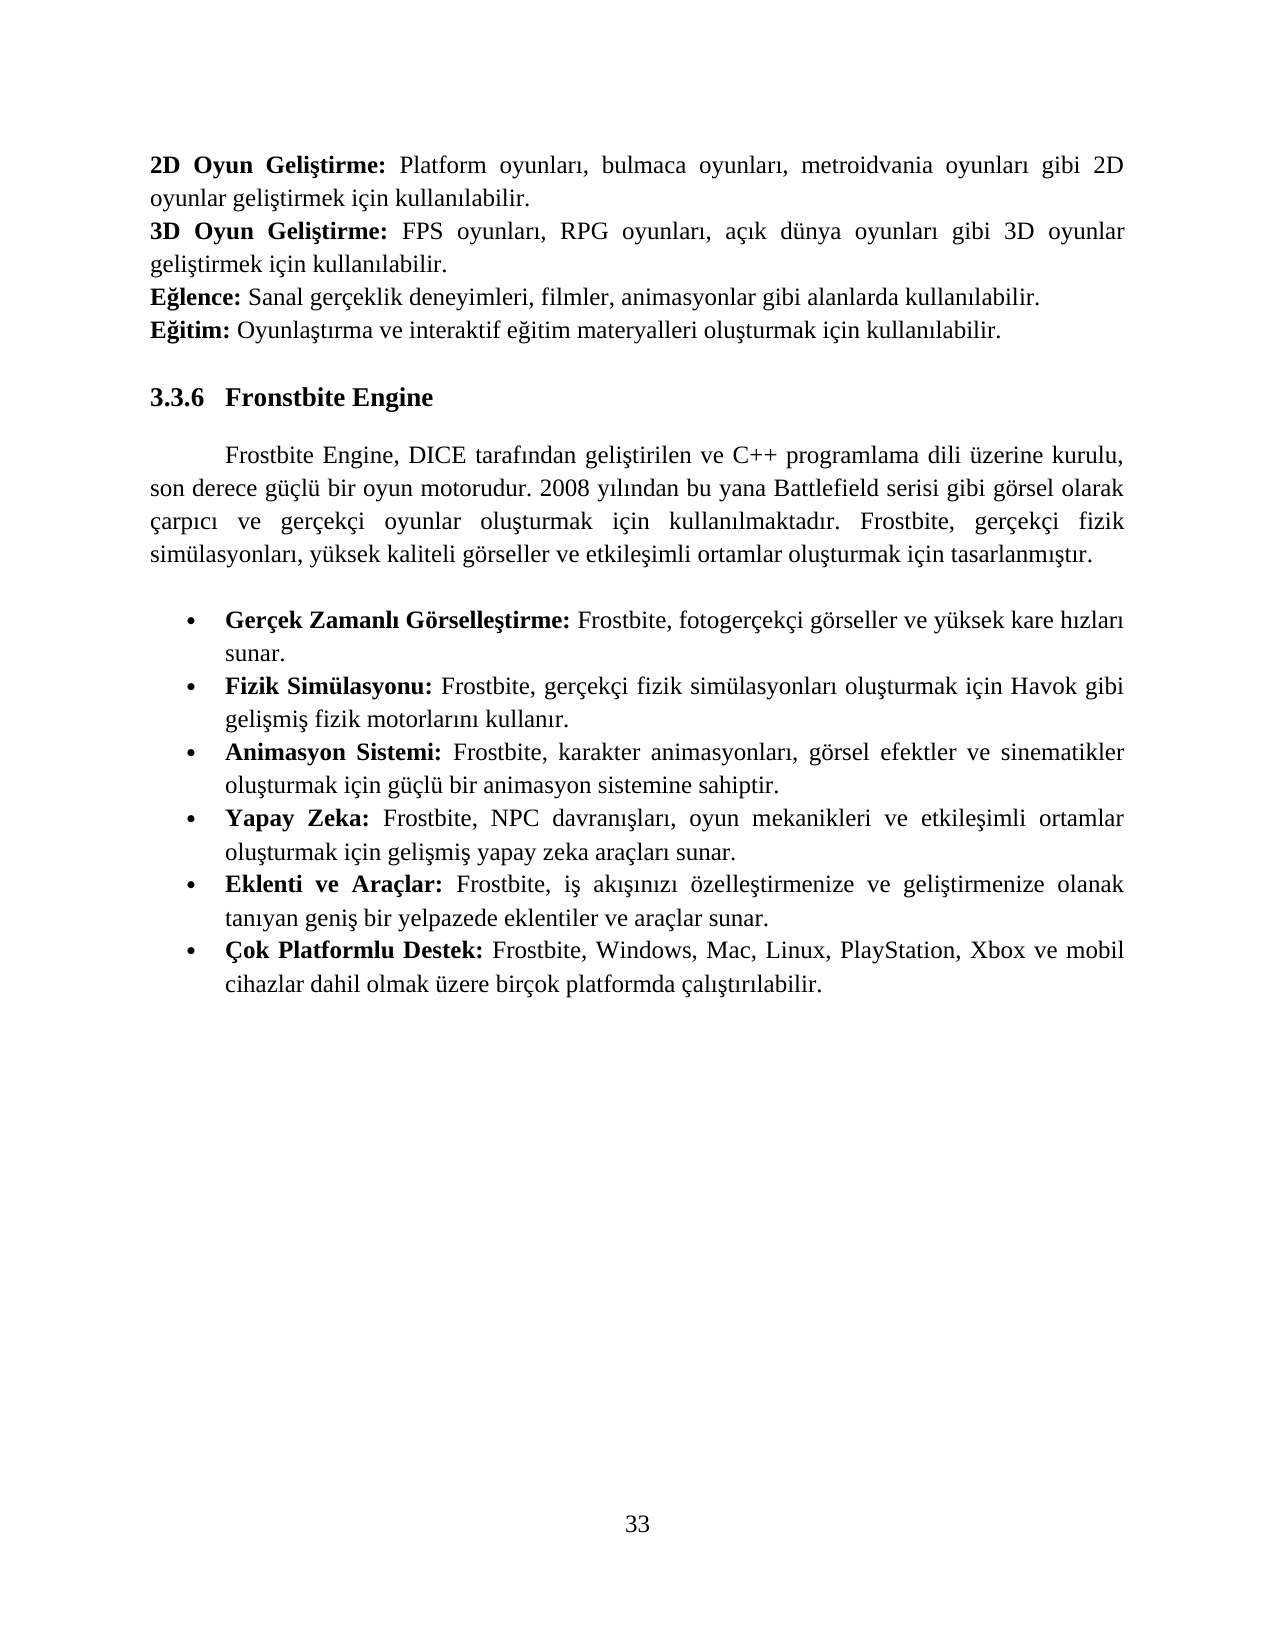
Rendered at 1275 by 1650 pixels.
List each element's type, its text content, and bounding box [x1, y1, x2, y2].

list Fronstbite Engine [150, 381, 1125, 412]
list Fizik Simülasyonu: Frostbite, gerçekçi fizik simülasyonları oluşturmak için Havok gibi gelişmiş fizik motorlarını kullanır. [187, 671, 1125, 733]
text Eğitim: Oyunlaştırma ve interaktif eğitim materyalleri oluşturmak için kullanılabilir. [150, 315, 1125, 344]
list Eklenti ve Araçlar: Frostbite, iş akışınızı özelleştirmenize ve geliştirmenize olanak tanıyan geniş bir yelpazede eklentiler ve araçlar sunar. [187, 869, 1125, 931]
list Animasyon Sistemi: Frostbite, karakter animasyonları, görsel efektler ve sinematikler oluşturmak için güçlü bir animasyon sistemine sahiptir. [187, 737, 1125, 799]
list Çok Platformlu Destek: Frostbite, Windows, Mac, Linux, PlayStation, Xbox ve mobil cihazlar dahil olmak üzere birçok platformda çalıştırılabilir. [187, 936, 1125, 997]
list Yapay Zeka: Frostbite, NPC davranışları, oyun mekanikleri ve etkileşimli ortamlar oluşturmak için gelişmiş yapay zeka araçları sunar. [187, 803, 1125, 865]
text Eğlence: Sanal gerçeklik deneyimleri, filmler, animasyonlar gibi alanlarda kullanılabilir. [150, 282, 1125, 311]
list Gerçek Zamanlı Görselleştirme: Frostbite, fotogerçekçi görseller ve yüksek kare hızları sunar. [187, 605, 1125, 667]
text 2D Oyun Geliştirme: Platform oyunları, bulmaca oyunları, metroidvania oyunları gibi 2D oyunlar geliştirmek için kullanılabilir. [150, 150, 1125, 212]
text 3D Oyun Geliştirme: FPS oyunları, RPG oyunları, açık dünya oyunları gibi 3D oyunlar geliştirmek için kullanılabilir. [150, 216, 1125, 278]
text Frostbite Engine, DICE tarafından geliştirilen ve C++ programlama dili üzerine kurulu, son derece güçlü bir oyun motorudur. 2008 yılından bu yana Battlefield serisi gibi görsel olarak çarpıcı ve gerçekçi oyunlar oluşturmak için kullanılmaktadır. Frostbite, gerçekçi fizik simülasyonları, yüksek kaliteli görseller ve etkileşimli ortamlar oluşturmak için tasarlanmıştır. [150, 440, 1125, 568]
